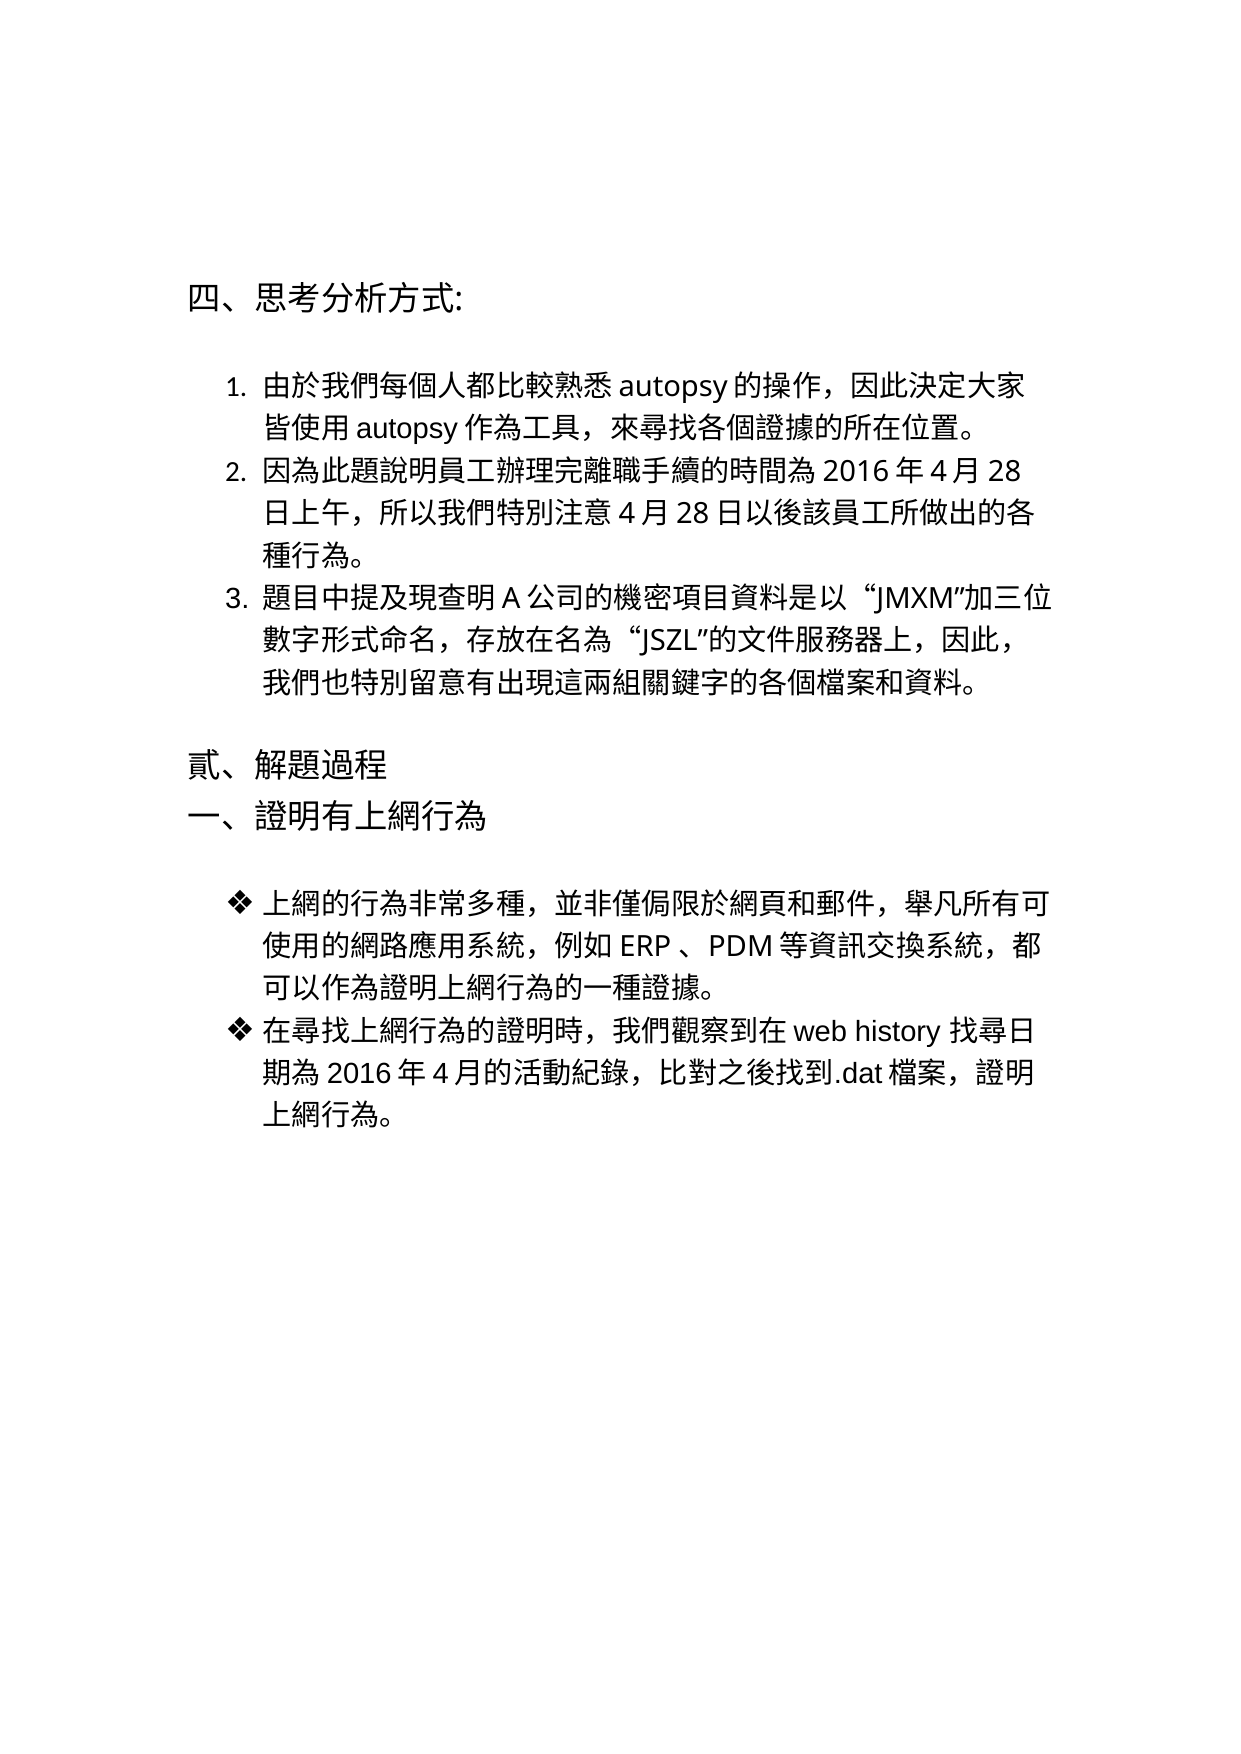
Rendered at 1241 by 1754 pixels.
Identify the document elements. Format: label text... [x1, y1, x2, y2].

text 貳、解題過程 [187, 739, 1053, 787]
text 四、思考分析方式: [187, 272, 1053, 320]
list 由於我們每個人都比較熟悉autopsy的操作，因此決定大家皆使用autopsy作為工具，來尋找各個證據的所在位置。 [225, 363, 1053, 447]
text 一、證明有上網行為 [187, 789, 1053, 838]
list 上網的行為非常多種，並非僅侷限於網頁和郵件，舉凡所有可使用的網路應用系統，例如 ERP 、PDM等資訊交換系統，都可以作為證明上網行為的一種證據。 [225, 880, 1053, 1007]
list 題目中提及現查明A公司的機密項目資料是以“JMXM”加三位數字形式命名，存放在名為“JSZL”的文件服務器上，因此，我們也特別留意有出現這兩組關鍵字的各個檔案和資料。 [225, 574, 1053, 701]
list 在尋找上網行為的證明時，我們觀察到在web history 找尋日期為2016年4月的活動紀錄，比對之後找到.dat檔案，證明上網行為。 [225, 1007, 1053, 1134]
list 因為此題說明員工辦理完離職手續的時間為2016年4月28日上午，所以我們特別注意4月28日以後該員工所做出的各種行為。 [225, 447, 1053, 574]
